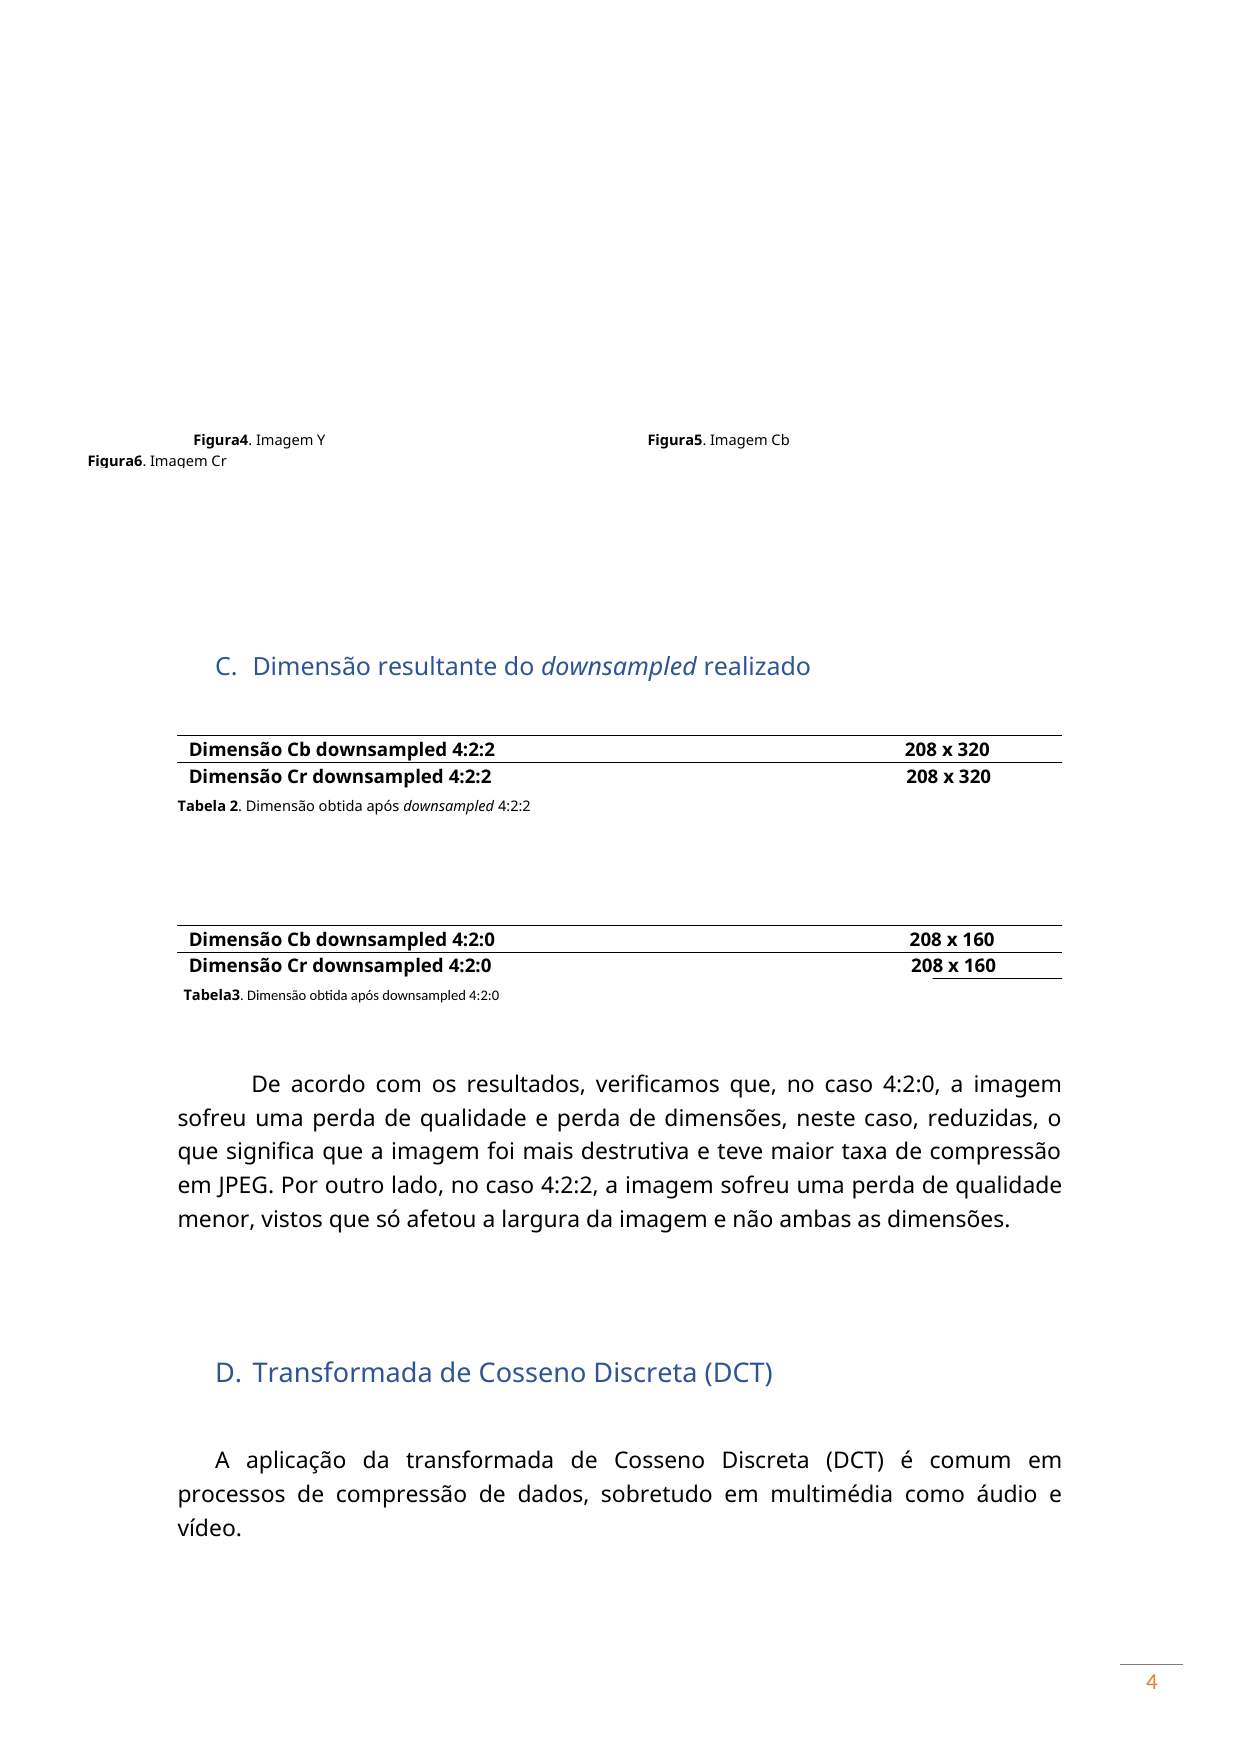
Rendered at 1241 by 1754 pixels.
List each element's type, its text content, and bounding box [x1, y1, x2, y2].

table_cell Dimensão Cr downsampled 4:2:2 208 x 320 [177, 763, 1062, 787]
subtitle Dimensão resultante do downsampled realizado [215, 648, 1063, 682]
text A aplicação da transformada de Cosseno Discreta (DCT) é comum em processos de compressão de dados, sobretudo em multimédia como áudio e vídeo. [177, 1444, 1063, 1543]
table_cell Dimensão Cr downsampled 4:2:0 208 x 160 [177, 953, 1062, 978]
subtitle Transformada de Cosseno Discreta (DCT) [215, 1354, 1063, 1391]
table_header Dimensão Cb downsampled 4:2:0 208 x 160 [177, 926, 1062, 952]
text De acordo com os resultados, verificamos que, no caso 4:2:0, a imagem sofreu uma perda de qualidade e perda de dimensões, neste caso, reduzidas, o que significa que a imagem foi mais destrutiva e teve maior taxa de compressão em JPEG. Por outro lado, no caso 4:2:2, a imagem sofreu uma perda de qualidade menor, vistos que só afetou a largura da imagem e não ambas as dimensões. [177, 1068, 1063, 1234]
table_header Dimensão Cb downsampled 4:2:2 208 x 320 [177, 736, 1062, 762]
